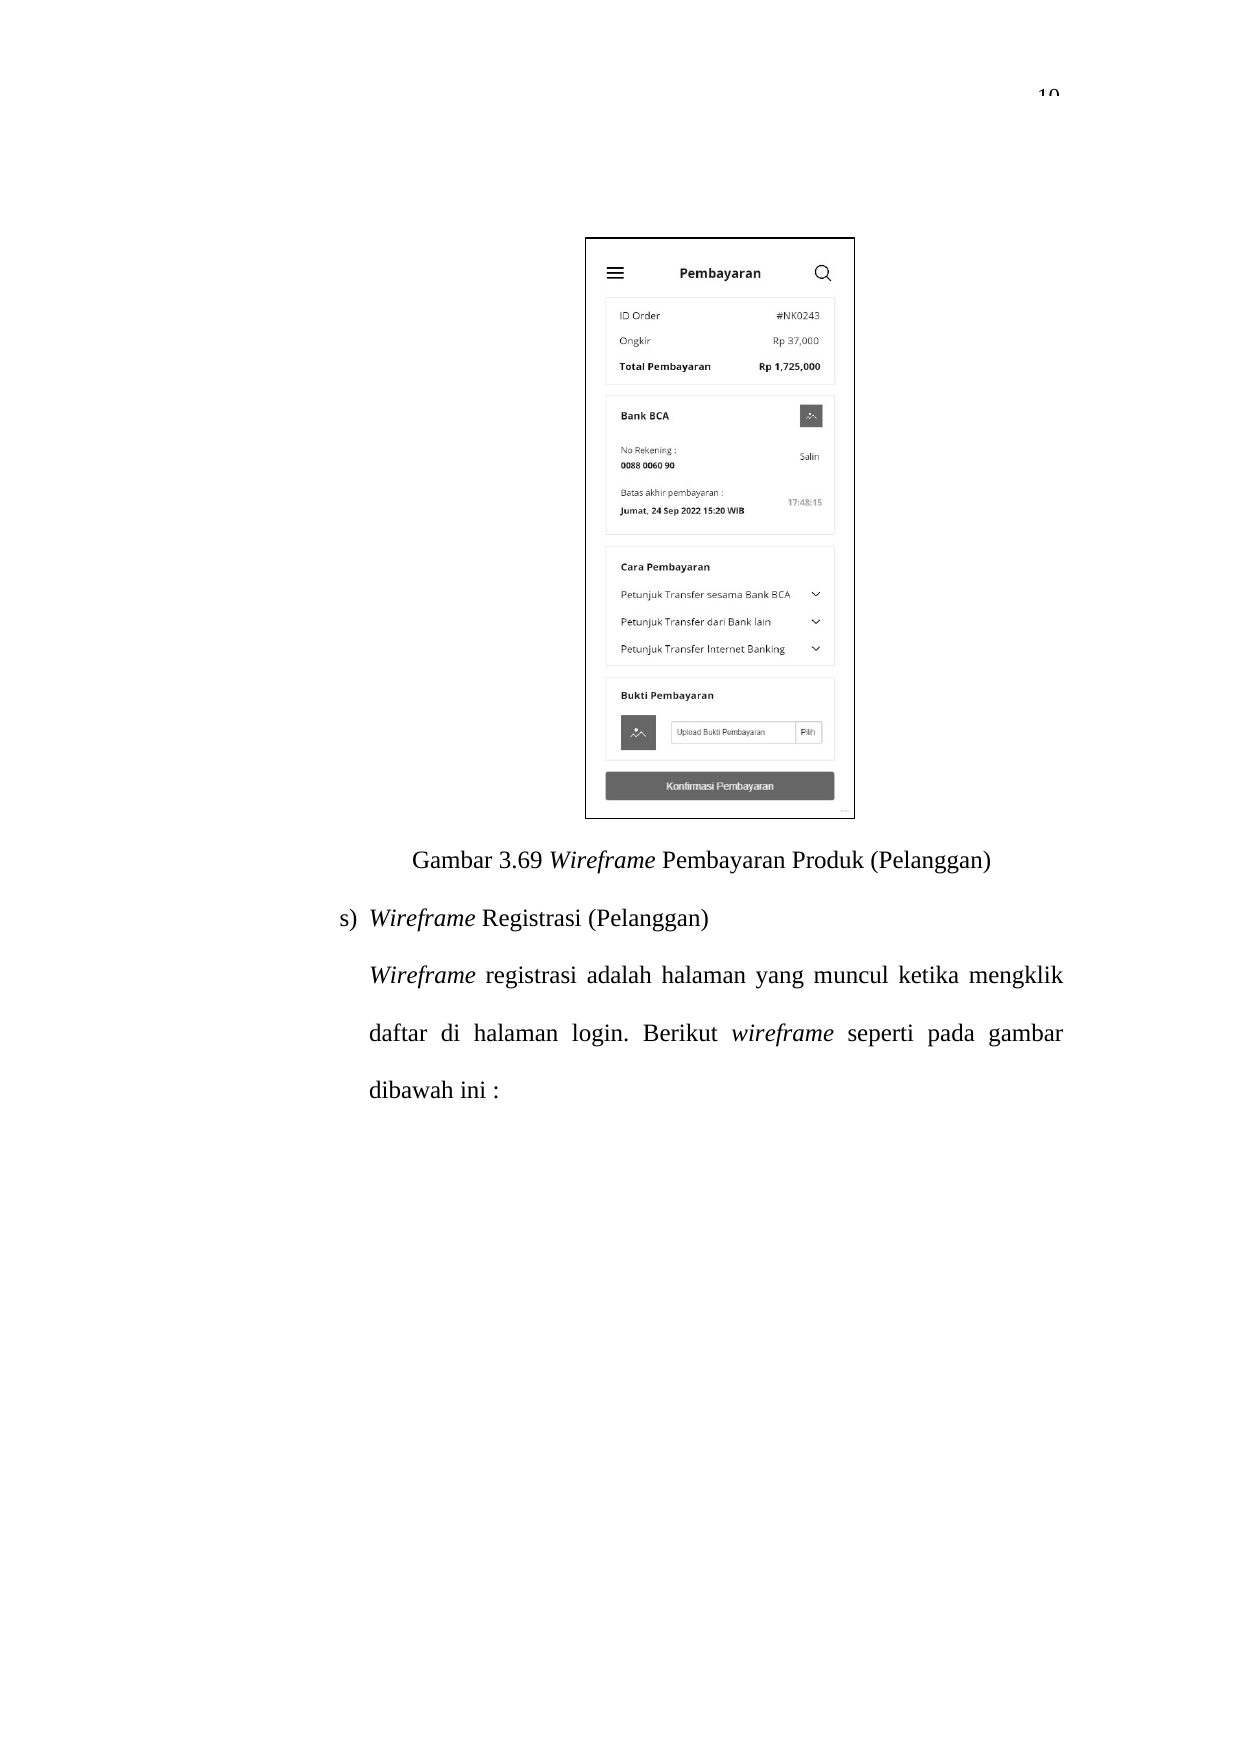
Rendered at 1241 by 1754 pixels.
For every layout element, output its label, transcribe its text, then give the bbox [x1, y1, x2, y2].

text s) Wireframe Registrasi (Pelanggan) [339, 903, 1176, 932]
text Wireframe registrasi adalah halaman yang muncul ketika mengklik daftar di halaman login. Berikut wireframe seperti pada gambar dibawah ini : [369, 961, 1064, 1104]
text Gambar 3.69 Wireframe Pembayaran Produk (Pelanggan) [346, 846, 1057, 874]
picture [602, 260, 849, 817]
